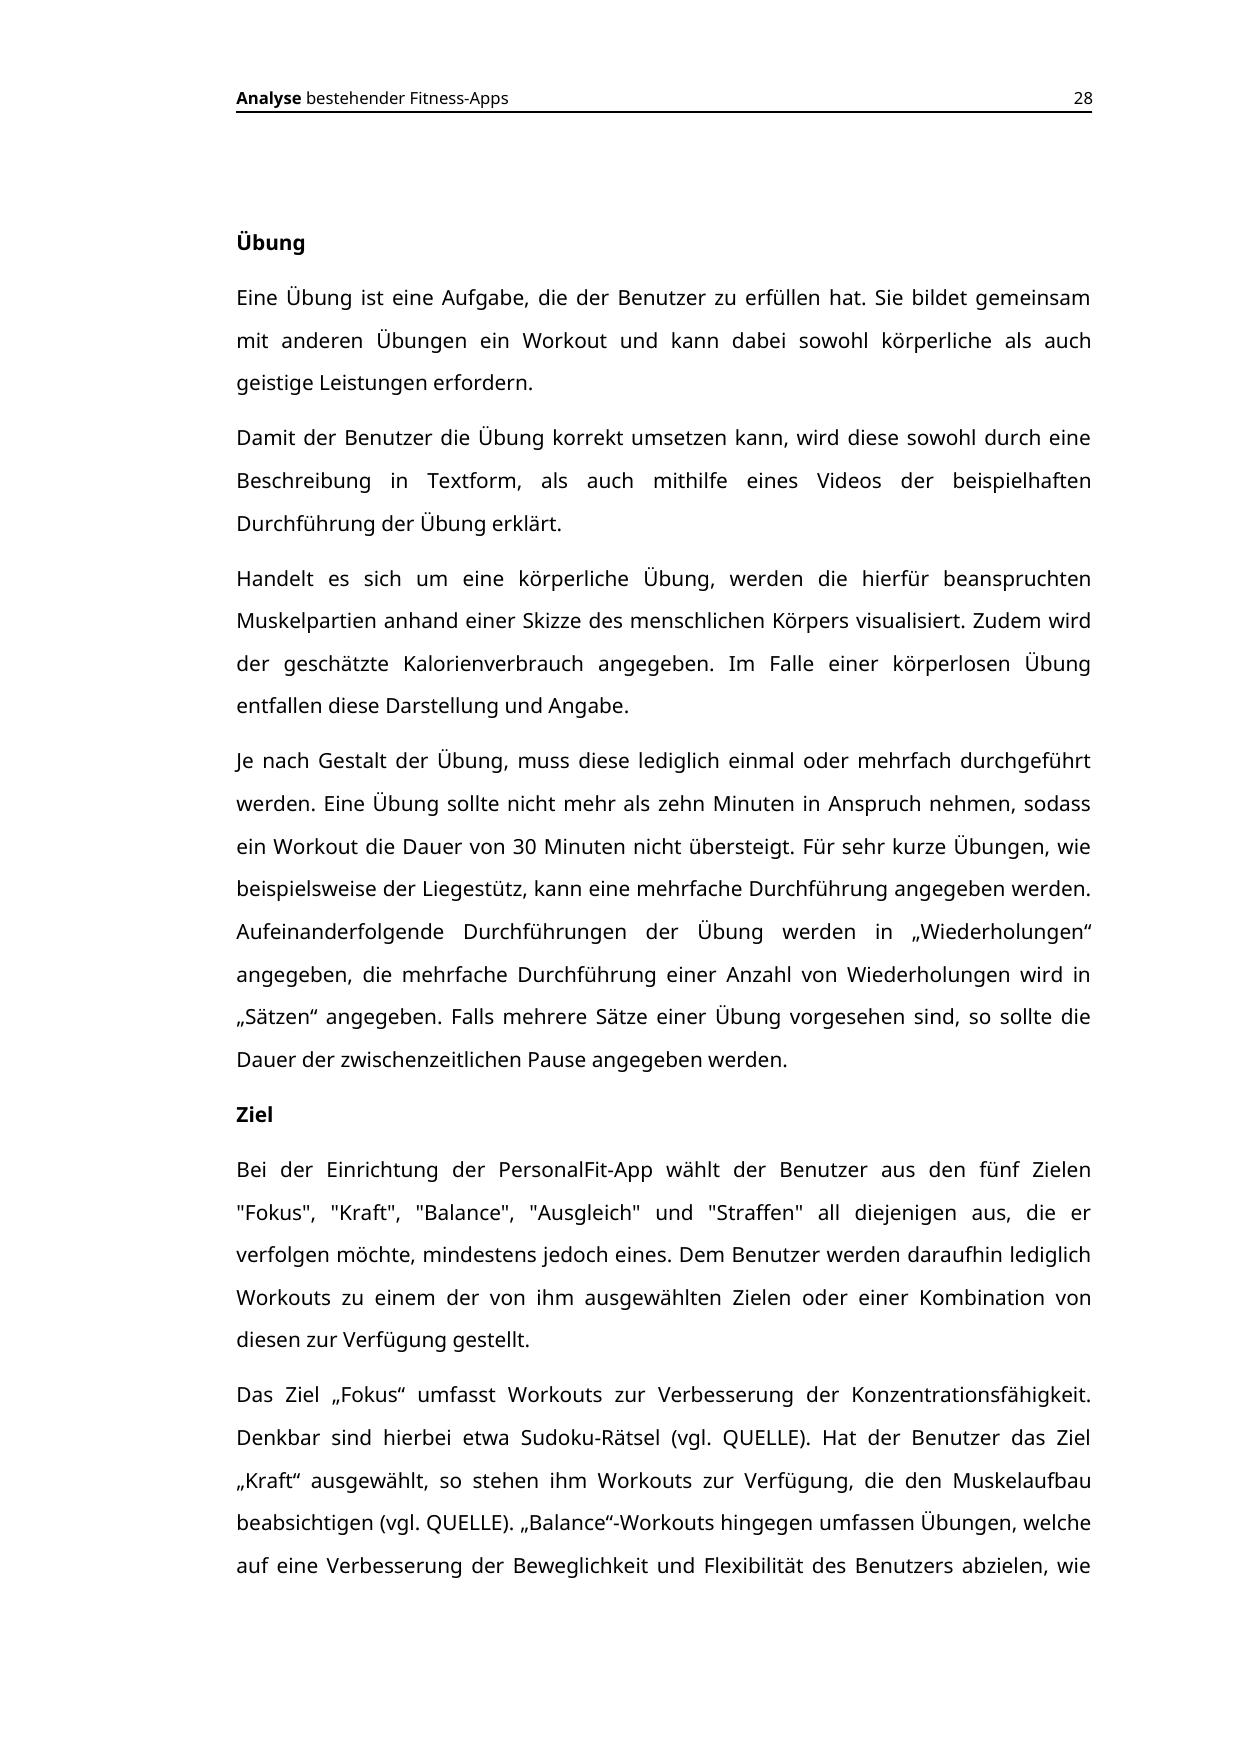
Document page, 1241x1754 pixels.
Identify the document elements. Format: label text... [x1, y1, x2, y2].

text Übung [236, 228, 1092, 256]
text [236, 1381, 1092, 1579]
text Handelt es sich um eine körperliche Übung, werden die hierfür beanspruchten Muskelpartien anhand einer Skizze des menschlichen Körpers visualisiert. Zudem wird der geschätzte Kalorienverbrauch angegeben. Im Falle einer körperlosen Übung entfallen diese Darstellung und Angabe. [236, 564, 1092, 720]
text Eine Übung ist eine Aufgabe, die der Benutzer zu erfüllen hat. Sie bildet gemeinsam mit anderen Übungen ein Workout und kann dabei sowohl körperliche als auch geistige Leistungen erfordern. [236, 283, 1092, 397]
text Je nach Gestalt der Übung, muss diese lediglich einmal oder mehrfach durchgeführt werden. Eine Übung sollte nicht mehr als zehn Minuten in Anspruch nehmen, sodass ein Workout die Dauer von 30 Minuten nicht übersteigt. Für sehr kurze Übungen, wie beispielsweise der Liegestütz, kann eine mehrfache Durchführung angegeben werden. Aufeinanderfolgende Durchführungen der Übung werden in „Wiederholungen“ angegeben, die mehrfache Durchführung einer Anzahl von Wiederholungen wird in „Sätzen“ angegeben. Falls mehrere Sätze einer Übung vorgesehen sind, so sollte die Dauer der zwischenzeitlichen Pause angegeben werden. [236, 747, 1092, 1073]
text Bei der Einrichtung der PersonalFit-App wählt der Benutzer aus den fünf Zielen "Fokus", "Kraft", "Balance", "Ausgleich" und "Straffen" all diejenigen aus, die er verfolgen möchte, mindestens jedoch eines. Dem Benutzer werden daraufhin lediglich Workouts zu einem der von ihm ausgewählten Zielen oder einer Kombination von diesen zur Verfügung gestellt. [236, 1155, 1092, 1354]
text Damit der Benutzer die Übung korrekt umsetzen kann, wird diese sowohl durch eine Beschreibung in Textform, als auch mithilfe eines Videos der beispielhaften Durchführung der Übung erklärt. [236, 423, 1092, 537]
text Ziel [236, 1100, 1092, 1128]
